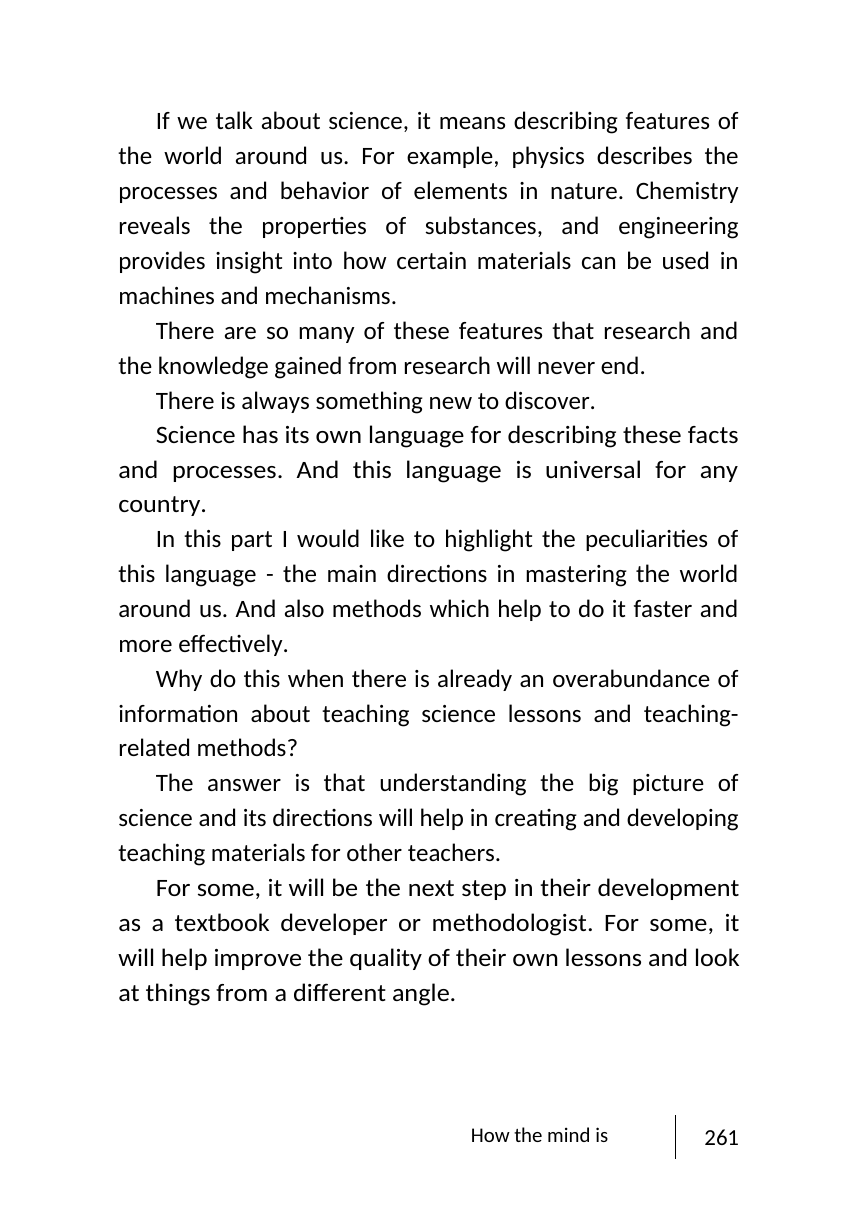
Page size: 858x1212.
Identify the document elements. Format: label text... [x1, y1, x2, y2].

text Science has its own language for describing these facts and processes. And this language is universal for any country. [118, 419, 739, 519]
text There are so many of these features that research and the knowledge gained from research will never end. [118, 315, 739, 381]
text There is always something new to discover. [156, 385, 751, 416]
text The answer is that understanding the big picture of science and its directions will help in creating and developing teaching materials for other teachers. [118, 767, 739, 868]
text If we talk about science, it means describing features of the world around us. For example, physics describes the processes and behavior of elements in nature. Chemistry reveals the properties of substances, and engineering provides insight into how certain materials can be used in machines and mechanisms. [118, 105, 739, 311]
text Why do this when there is already an overabundance of information about teaching science lessons and teaching-related methods? [118, 663, 739, 763]
text For some, it will be the next step in their development as a textbook developer or methodologist. For some, it will help improve the quality of their own lessons and look at things from a different angle. [118, 872, 740, 1008]
text In this part I would like to highlight the peculiarities of this language - the main directions in mastering the world around us. And also methods which help to do it faster and more effectively. [118, 523, 739, 659]
